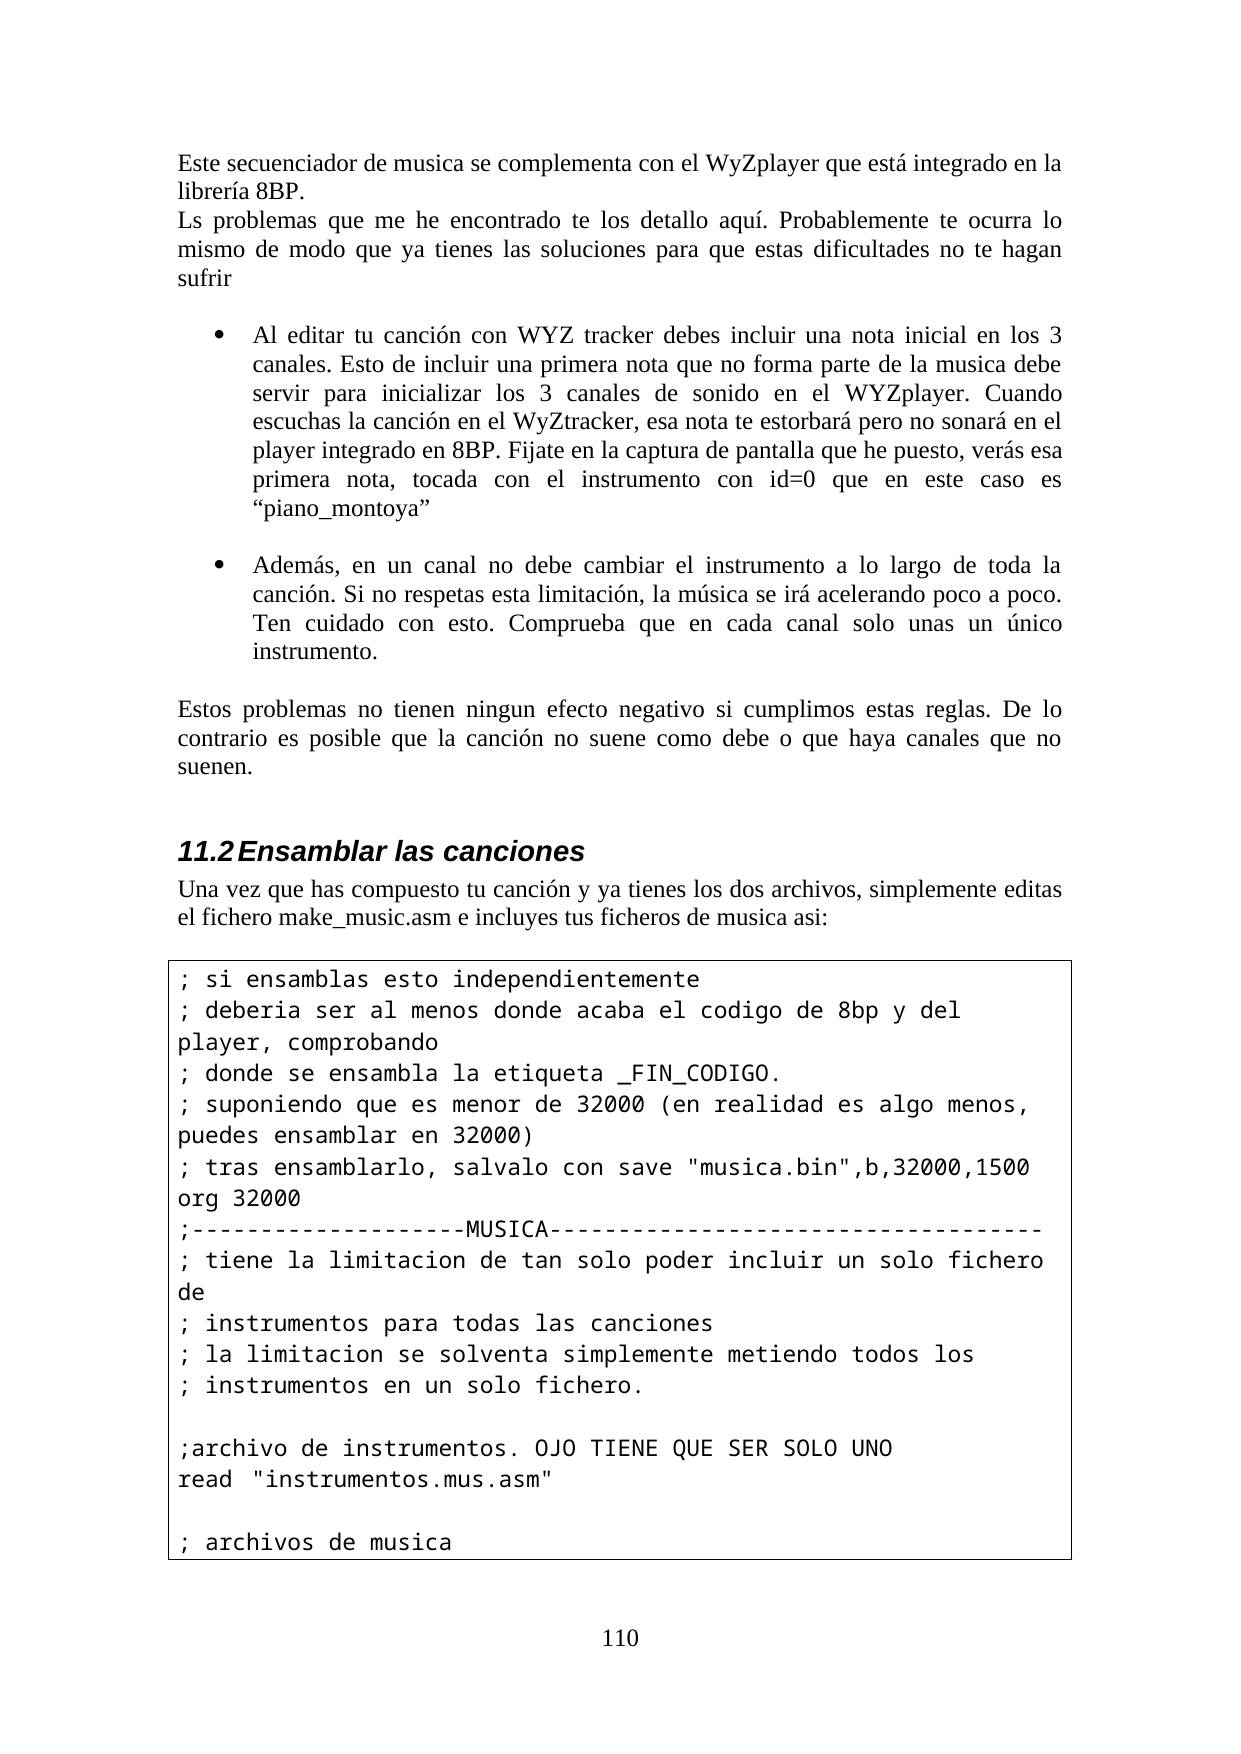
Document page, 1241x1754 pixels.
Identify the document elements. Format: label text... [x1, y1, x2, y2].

list Además, en un canal no debe cambiar el instrumento a lo largo de toda la canción. Si no respetas esta limitación, la música se irá acelerando poco a poco. Ten cuidado con esto. Comprueba que en cada canal solo unas un único instrumento. [215, 550, 1063, 665]
list Al editar tu canción con WYZ tracker debes incluir una nota inicial en los 3 canales. Esto de incluir una primera nota que no forma parte de la musica debe servir para inicializar los 3 canales de sonido en el WYZplayer. Cuando escuchas la canción en el WyZtracker, esa nota te estorbará pero no sonará en el player integrado en 8BP. Fijate en la captura de pantalla que he puesto, verás esa primera nota, tocada con el instrumento con id=0 que en este caso es “piano_montoya” [215, 320, 1063, 521]
text ; deberia ser al menos donde acaba el codigo de 8bp y del player, comprobando [177, 994, 1063, 1057]
text ; archivos de musica [169, 1522, 1071, 1559]
text Este secuenciador de musica se complementa con el WyZplayer que está integrado en la librería 8BP. [177, 148, 1063, 205]
text ; tras ensamblarlo, salvalo con save "musica.bin",b,32000,1500 [177, 1151, 1063, 1182]
text read "instrumentos.mus.asm" [177, 1463, 1063, 1494]
subtitle Ensamblar las canciones [177, 834, 1063, 867]
text ; instrumentos en un solo fichero. [177, 1369, 1063, 1401]
text ; suponiendo que es menor de 32000 (en realidad es algo menos, puedes ensamblar en 32000) [177, 1088, 1063, 1151]
text org 32000 [177, 1182, 1063, 1213]
text Estos problemas no tienen ningun efecto negativo si cumplimos estas reglas. De lo contrario es posible que la canción no suene como debe o que haya canales que no suenen. [177, 694, 1063, 780]
text Ls problemas que me he encontrado te los detallo aquí. Probablemente te ocurra lo mismo de modo que ya tienes las soluciones para que estas dificultades no te hagan sufrir [177, 205, 1063, 291]
text ; tiene la limitacion de tan solo poder incluir un solo fichero de [177, 1244, 1063, 1307]
text ; si ensamblas esto independientemente [169, 961, 1071, 994]
text ; la limitacion se solventa simplemente metiendo todos los [177, 1338, 1063, 1369]
text ;--------------------MUSICA------------------------------------ [177, 1213, 1063, 1244]
text Una vez que has compuesto tu canción y ya tienes los dos archivos, simplemente editas el fichero make_music.asm e incluyes tus ficheros de musica asi: [177, 874, 1063, 931]
text ;archivo de instrumentos. OJO TIENE QUE SER SOLO UNO [177, 1432, 1063, 1463]
text ; donde se ensambla la etiqueta _FIN_CODIGO. [177, 1057, 1063, 1088]
text ; instrumentos para todas las canciones [177, 1307, 1063, 1338]
